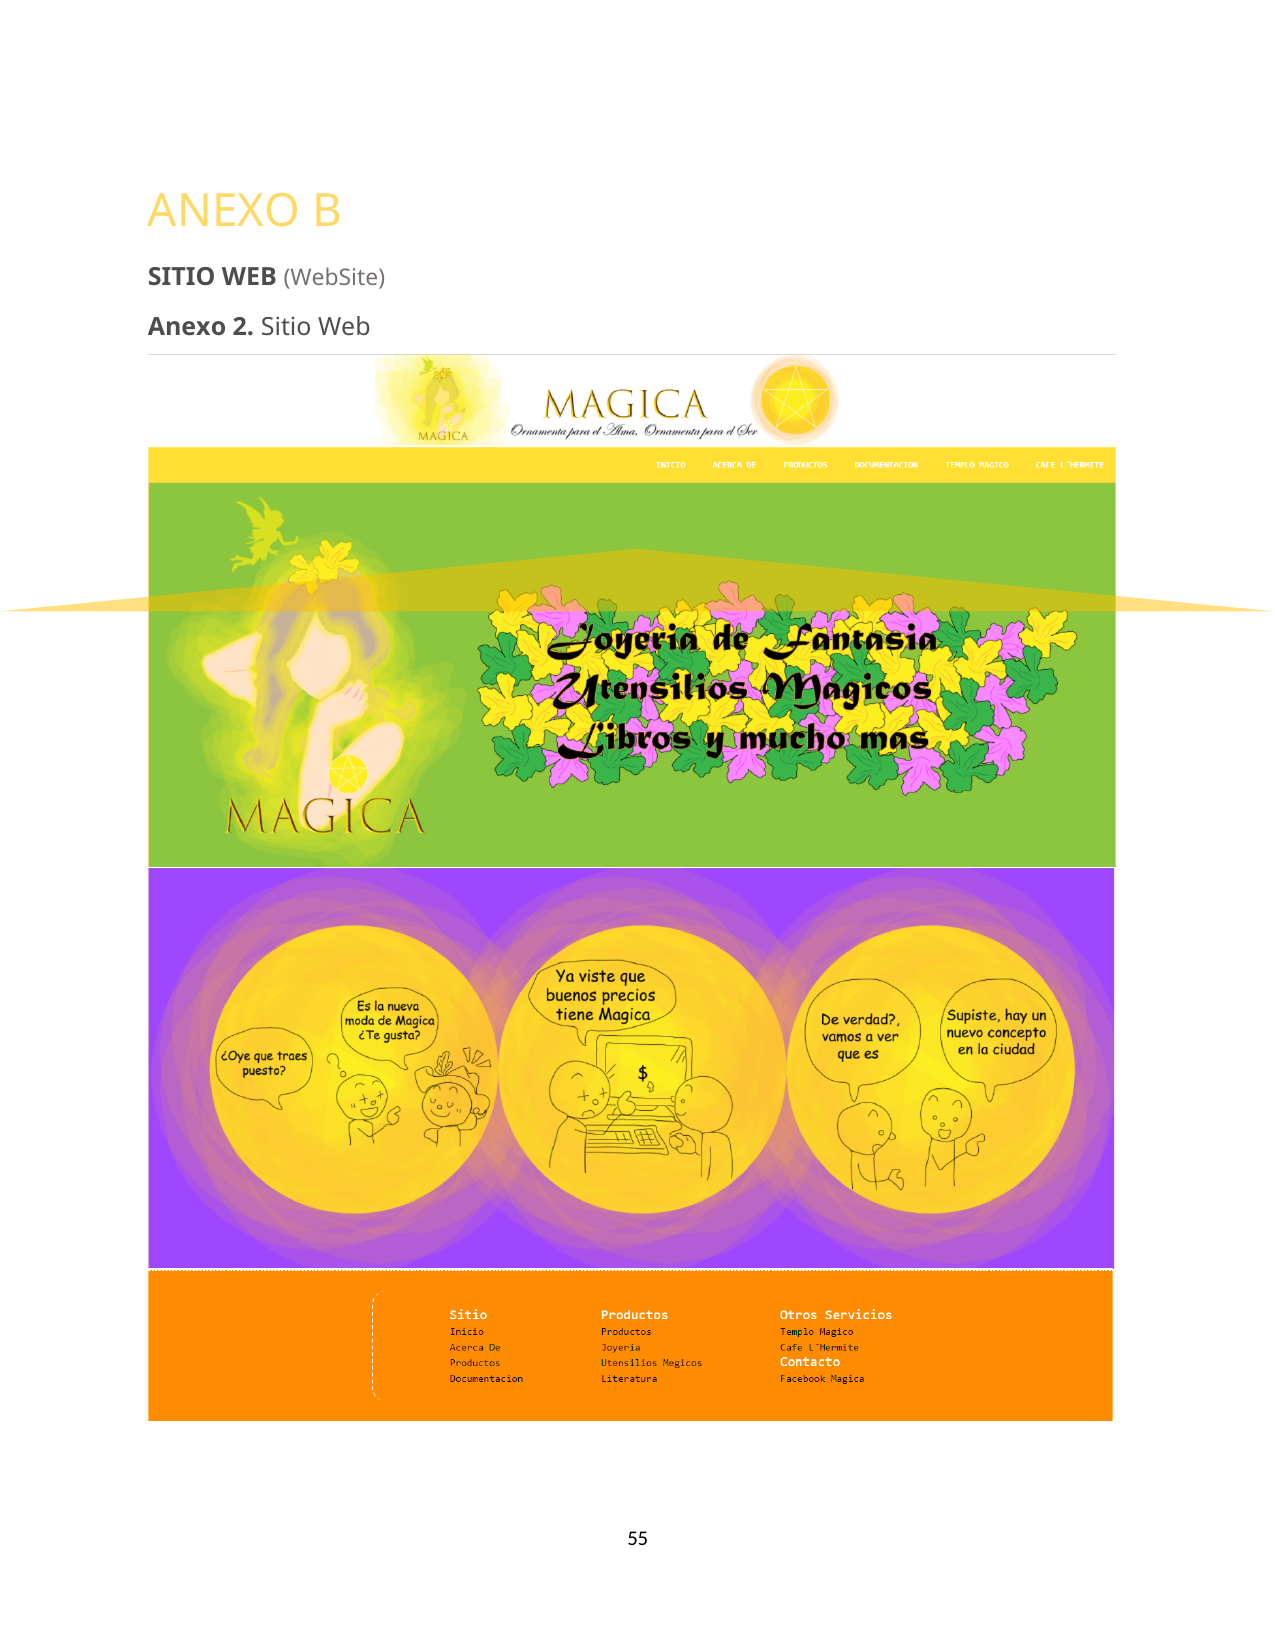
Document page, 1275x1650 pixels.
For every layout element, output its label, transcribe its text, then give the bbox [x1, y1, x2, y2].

picture [148, 354, 1116, 596]
text Anexo 2. Sitio Web [148, 308, 1127, 342]
picture [148, 868, 1115, 1421]
text ANEXO B [148, 177, 1127, 239]
text SITIO WEB (WebSite) [148, 258, 1127, 292]
picture [148, 612, 1116, 867]
